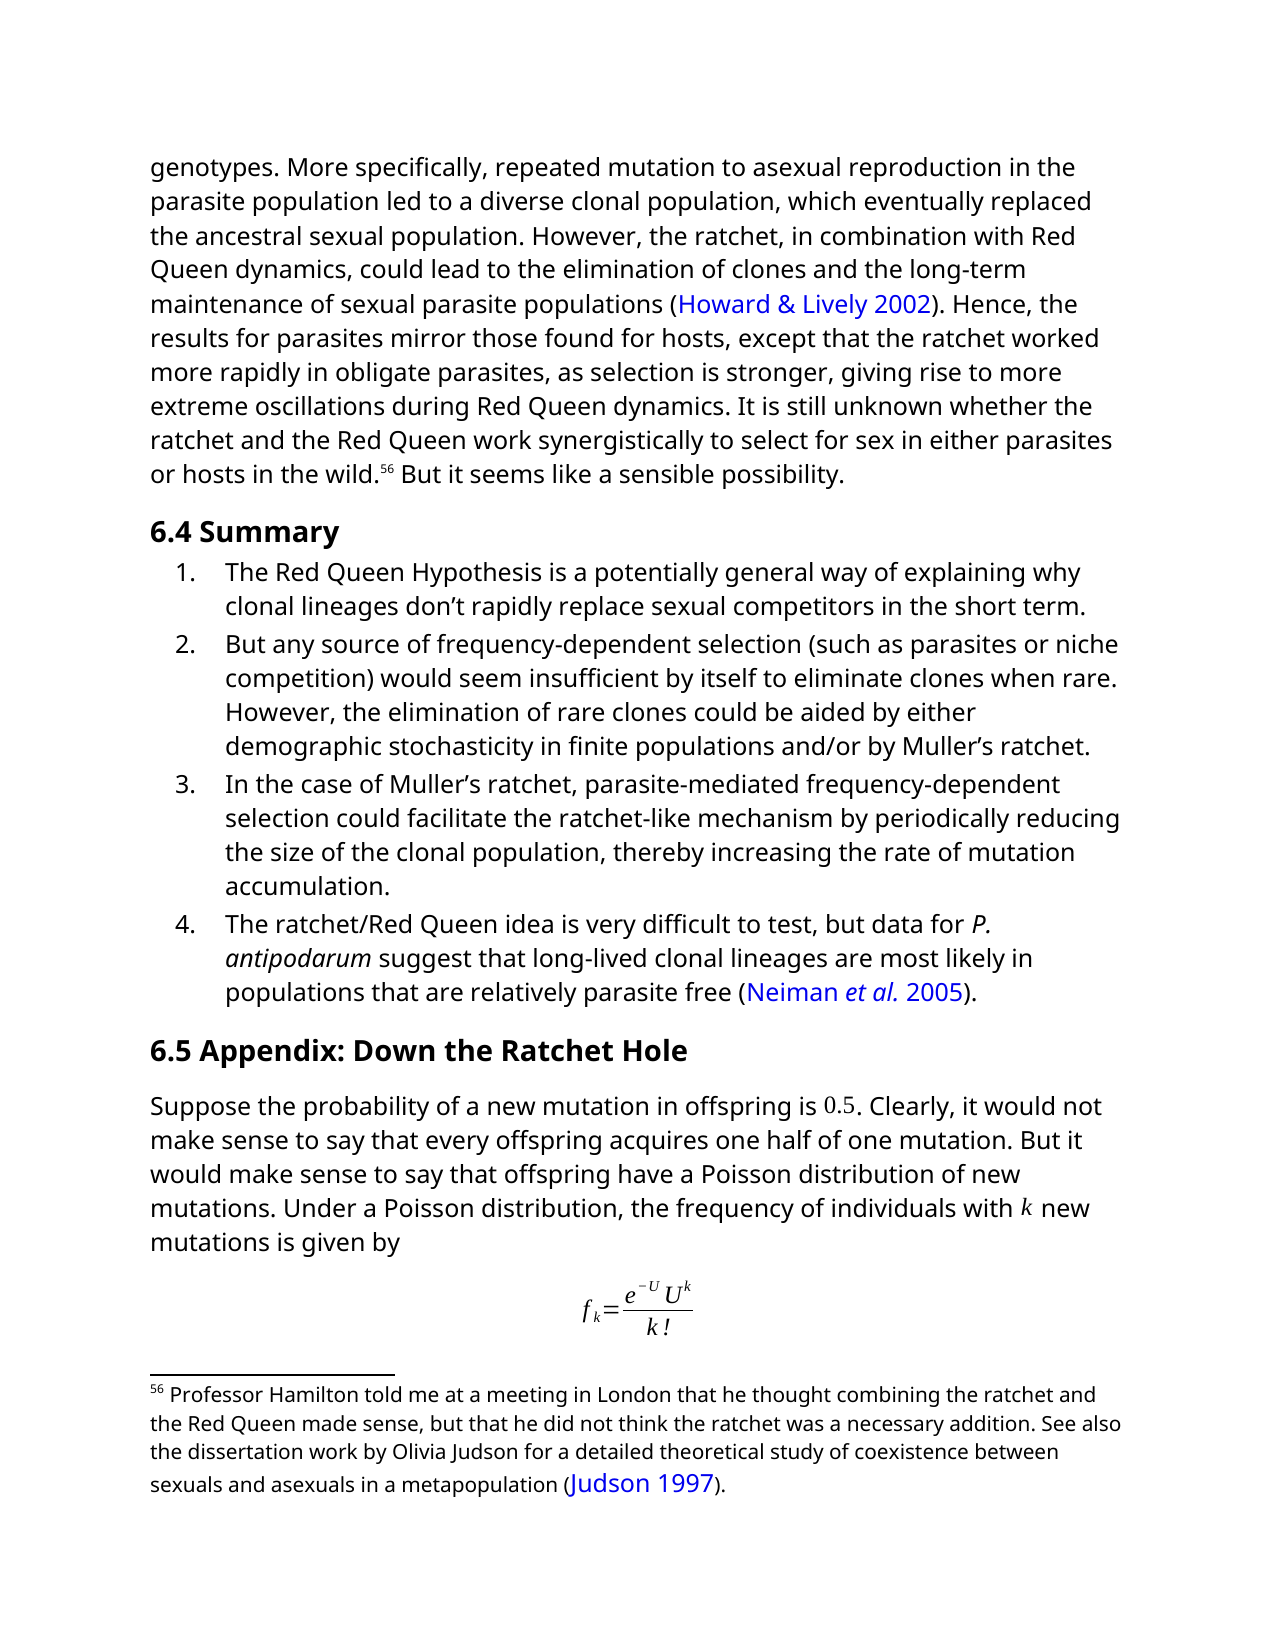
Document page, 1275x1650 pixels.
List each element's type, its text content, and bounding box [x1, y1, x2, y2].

subtitle 6.4 Summary [150, 511, 1125, 551]
list But any source of frequency-dependent selection (such as parasites or niche competition) would seem insufficient by itself to eliminate clones when rare. However, the elimination of rare clones could be aided by either demographic stochasticity in finite populations and/or by Muller’s ratchet. [175, 627, 1125, 763]
list In the case of Muller’s ratchet, parasite-mediated frequency-dependent selection could facilitate the ratchet-like mechanism by periodically reducing the size of the clonal population, thereby increasing the rate of mutation accumulation. [175, 767, 1125, 903]
list The Red Queen Hypothesis is a potentially general way of explaining why clonal lineages don’t rapidly replace sexual competitors in the short term. [175, 555, 1125, 623]
list The ratchet/Red Queen idea is very difficult to test, but data for P. antipodarum suggest that long-lived clonal lineages are most likely in populations that are relatively parasite free (Neiman et al. 2005). [175, 907, 1125, 1009]
text Suppose the probability of a new mutation in offspring is . Clearly, it would not make sense to say that every offspring acquires one half of one mutation. But it would make sense to say that offspring have a Poisson distribution of new mutations. Under a Poisson distribution, the frequency of individuals with new mutations is given by [150, 1088, 1125, 1258]
subtitle 6.5 Appendix: Down the Ratchet Hole [150, 1030, 1125, 1069]
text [150, 150, 1125, 491]
